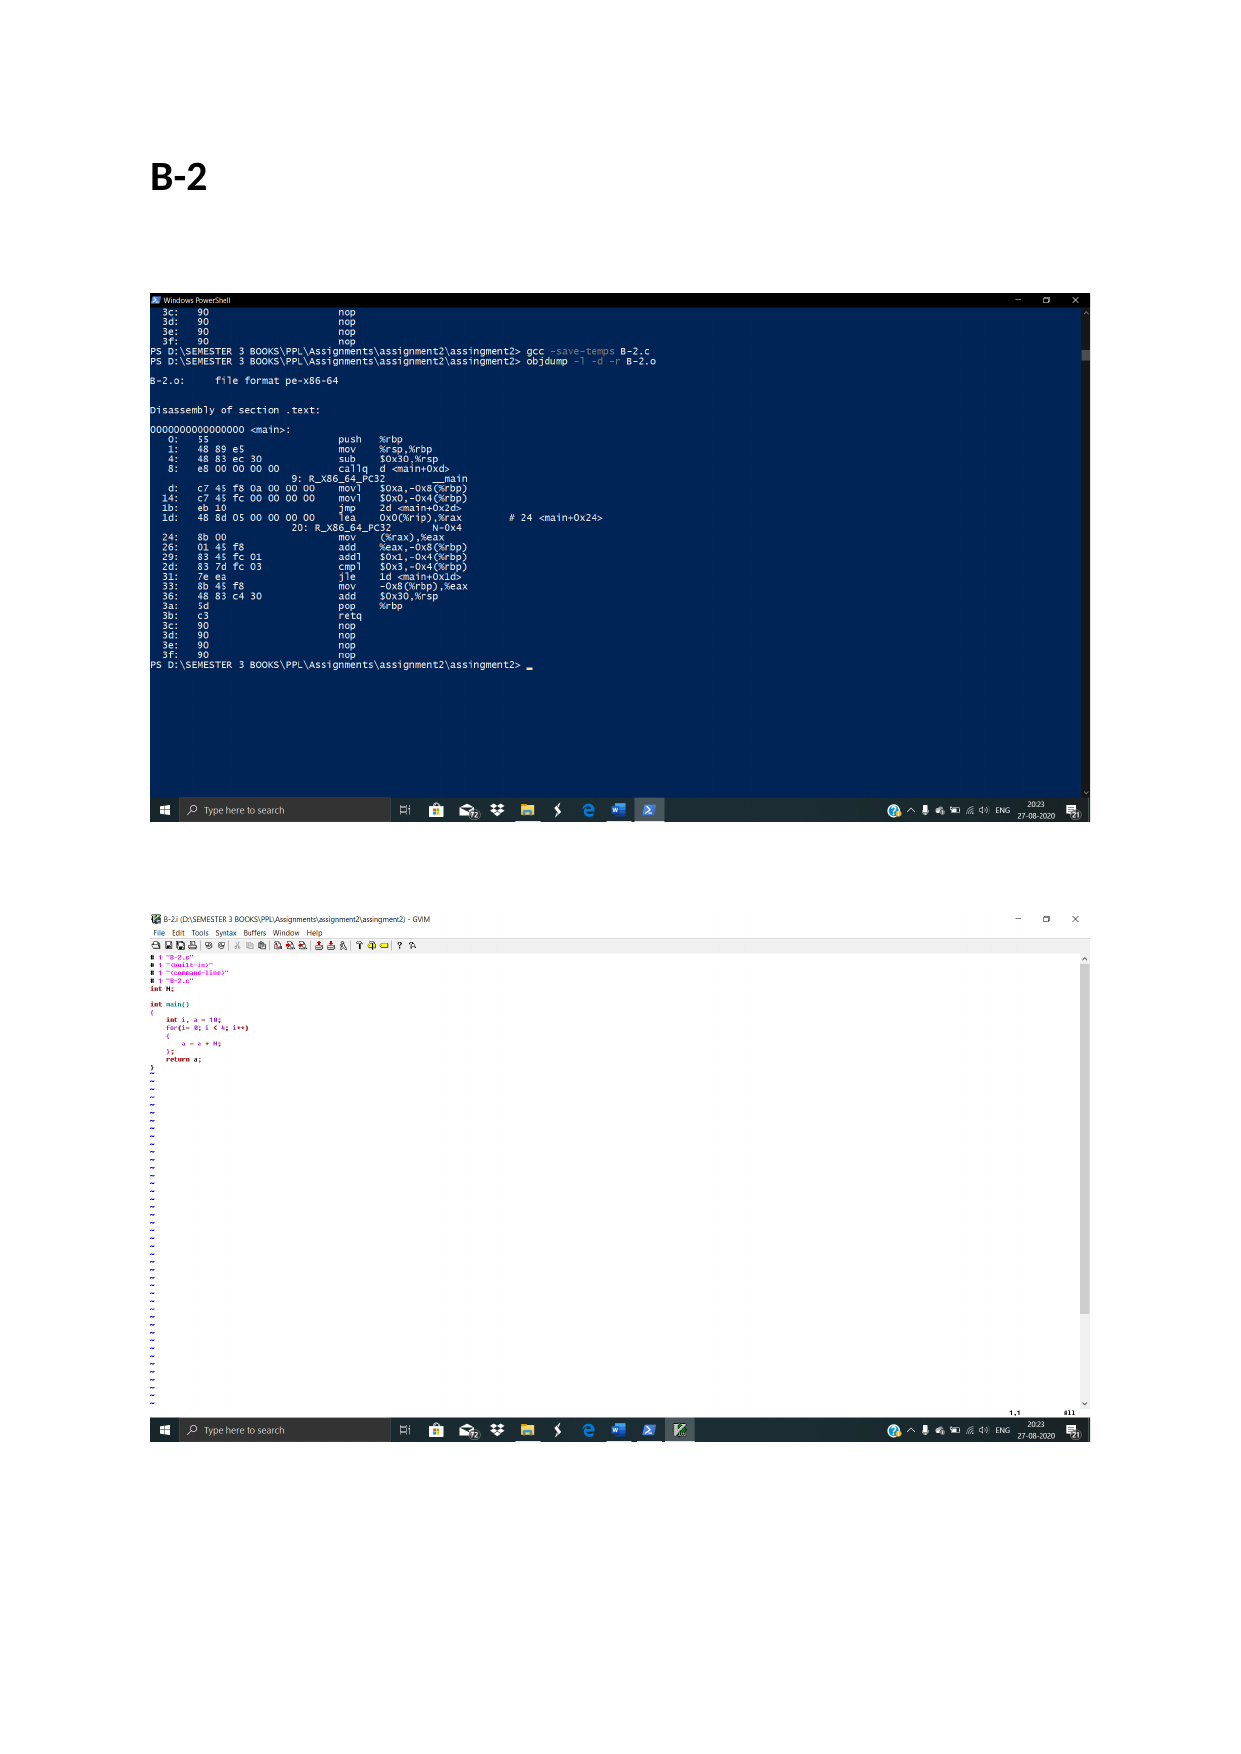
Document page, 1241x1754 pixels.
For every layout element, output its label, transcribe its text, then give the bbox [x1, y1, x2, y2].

picture [150, 293, 1091, 822]
text B-2 [150, 150, 1090, 201]
picture [150, 912, 1091, 1442]
